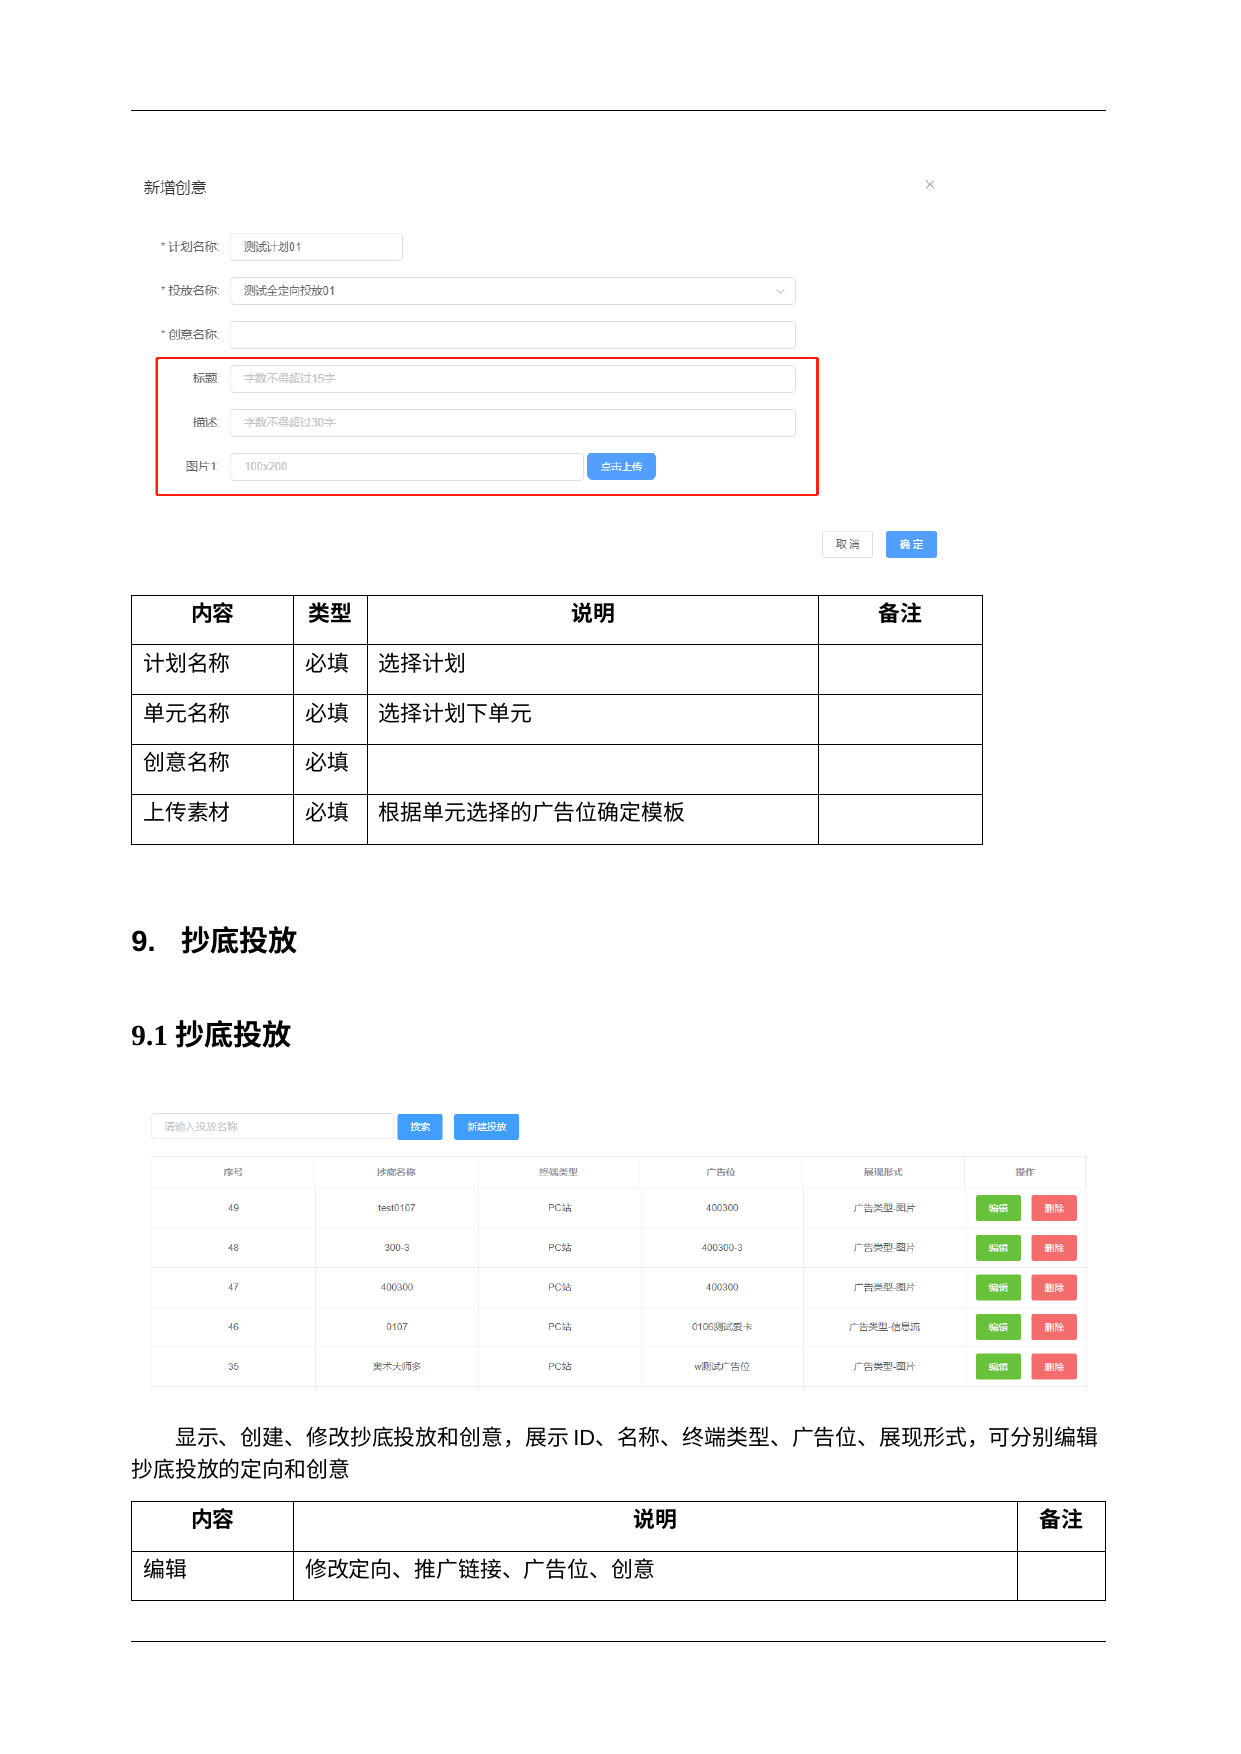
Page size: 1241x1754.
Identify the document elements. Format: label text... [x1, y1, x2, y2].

table_cell 编辑 [132, 1552, 293, 1600]
table_cell 创意名称 [132, 745, 293, 794]
table_header 说明 [294, 1502, 1017, 1551]
table_cell 必填 [294, 745, 367, 794]
table_cell 选择计划下单元 [368, 695, 818, 744]
table_header 内容 [132, 596, 293, 644]
table_cell 必填 [294, 645, 367, 694]
table_cell [819, 695, 982, 744]
picture [131, 165, 952, 569]
table_cell 根据单元选择的广告位确定模板 [368, 795, 818, 843]
table_header 说明 [368, 596, 818, 644]
picture [131, 1094, 1107, 1391]
table_cell 计划名称 [132, 645, 293, 694]
subtitle 抄底投放 [131, 906, 1106, 971]
subtitle 抄底投放 [131, 1000, 1106, 1065]
table_cell 上传素材 [132, 795, 293, 843]
table_cell 修改定向、推广链接、广告位、创意 [294, 1552, 1017, 1600]
table_cell [819, 795, 982, 843]
table_header 备注 [1018, 1502, 1105, 1551]
table_header 类型 [294, 596, 367, 644]
table_cell 单元名称 [132, 695, 293, 744]
table_cell 必填 [294, 695, 367, 744]
table_header 备注 [819, 596, 982, 644]
text 显示、创建、修改抄底投放和创意，展示ID、名称、终端类型、广告位、展现形式，可分别编辑抄底投放的定向和创意 [131, 1419, 1106, 1484]
table_cell 必填 [294, 795, 367, 843]
table_cell [1018, 1552, 1105, 1600]
table_cell [368, 745, 818, 794]
table_cell 选择计划 [368, 645, 818, 694]
table_cell [819, 645, 982, 694]
table_cell [819, 745, 982, 794]
table_header 内容 [132, 1502, 293, 1551]
